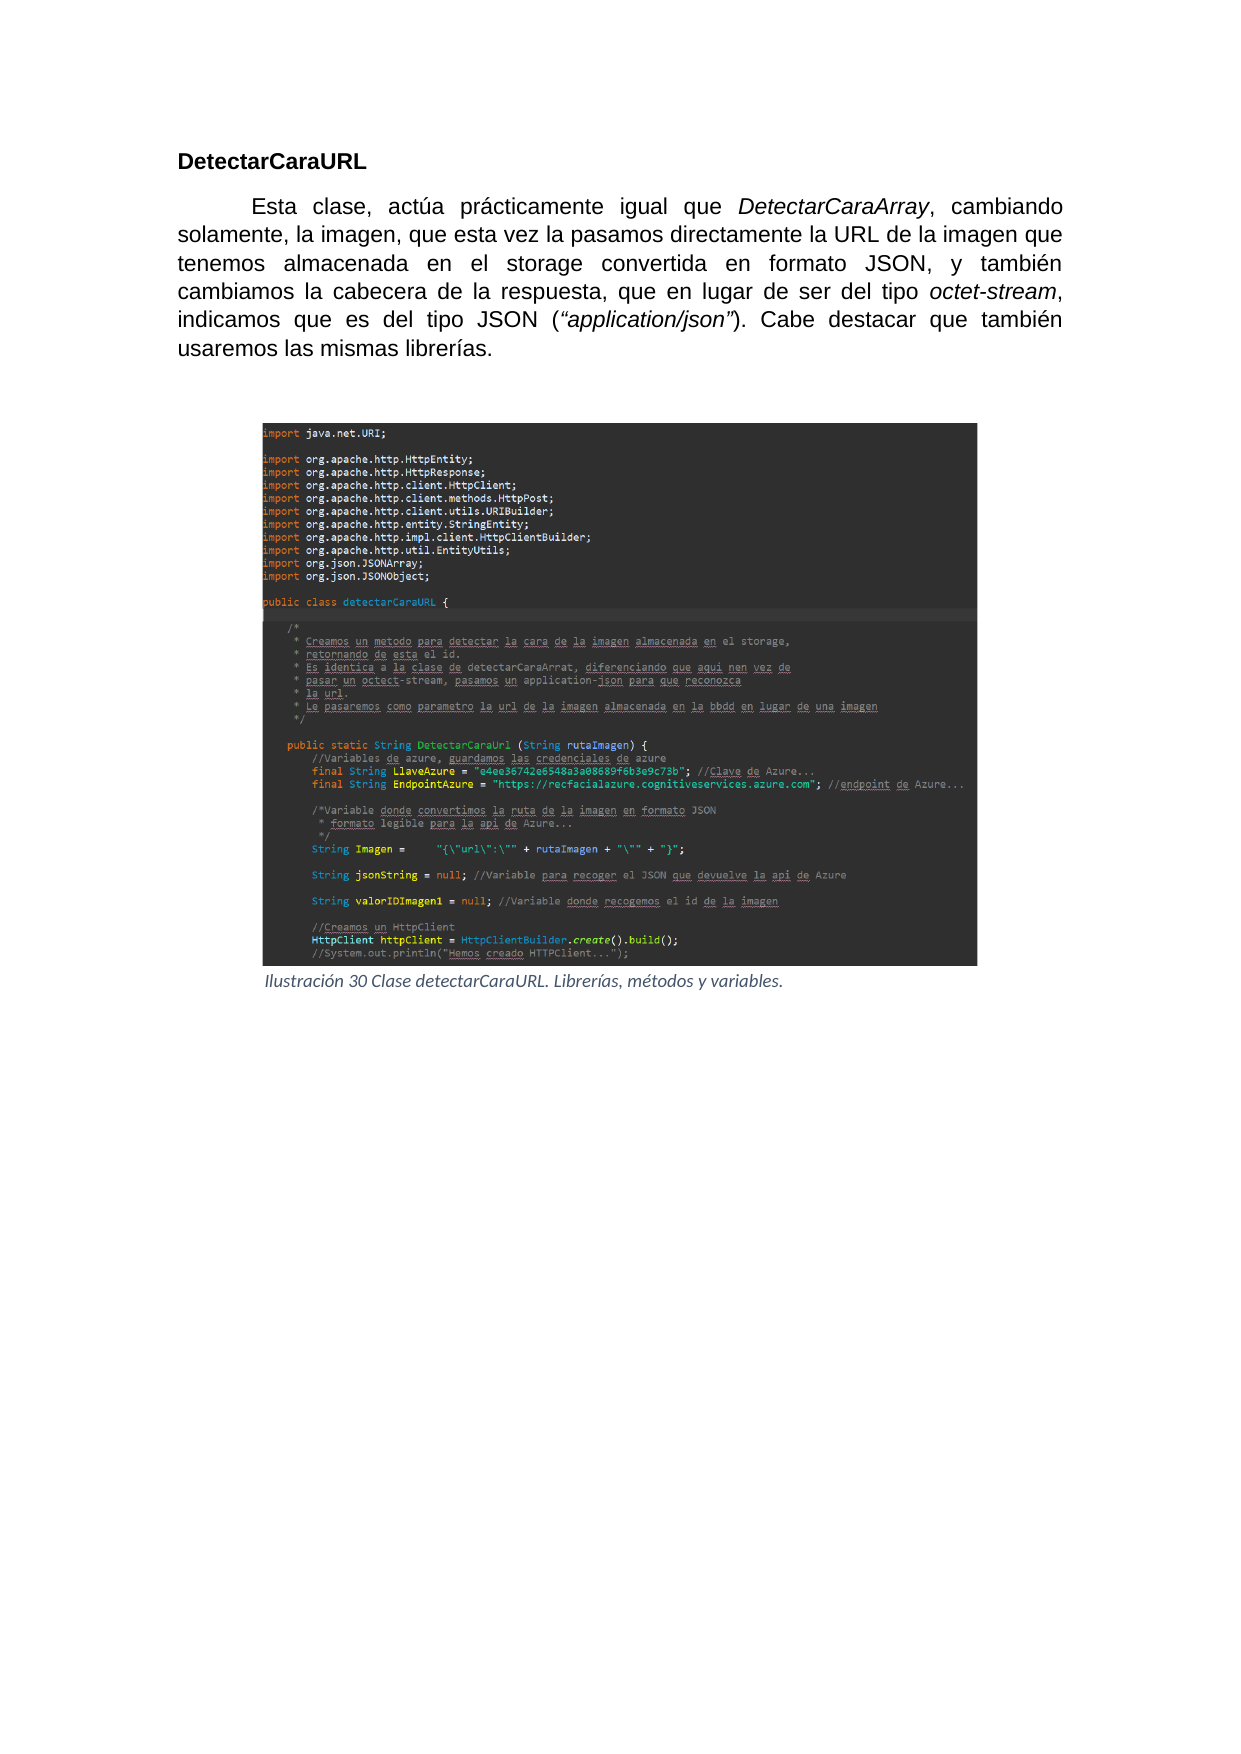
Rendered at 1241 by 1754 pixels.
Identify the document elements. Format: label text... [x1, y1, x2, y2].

text DetectarCaraURL [177, 148, 1063, 174]
picture [262, 423, 978, 966]
text Esta clase, actúa prácticamente igual que DetectarCaraArray, cambiando solamente, la imagen, que esta vez la pasamos directamente la URL de la imagen que tenemos almacenada en el storage convertida en formato JSON, y también cambiamos la cabecera de la respuesta, que en lugar de ser del tipo octet-stream, indicamos que es del tipo JSON (“application/json”). Cabe destacar que también usaremos las mismas librerías. [177, 193, 1063, 361]
